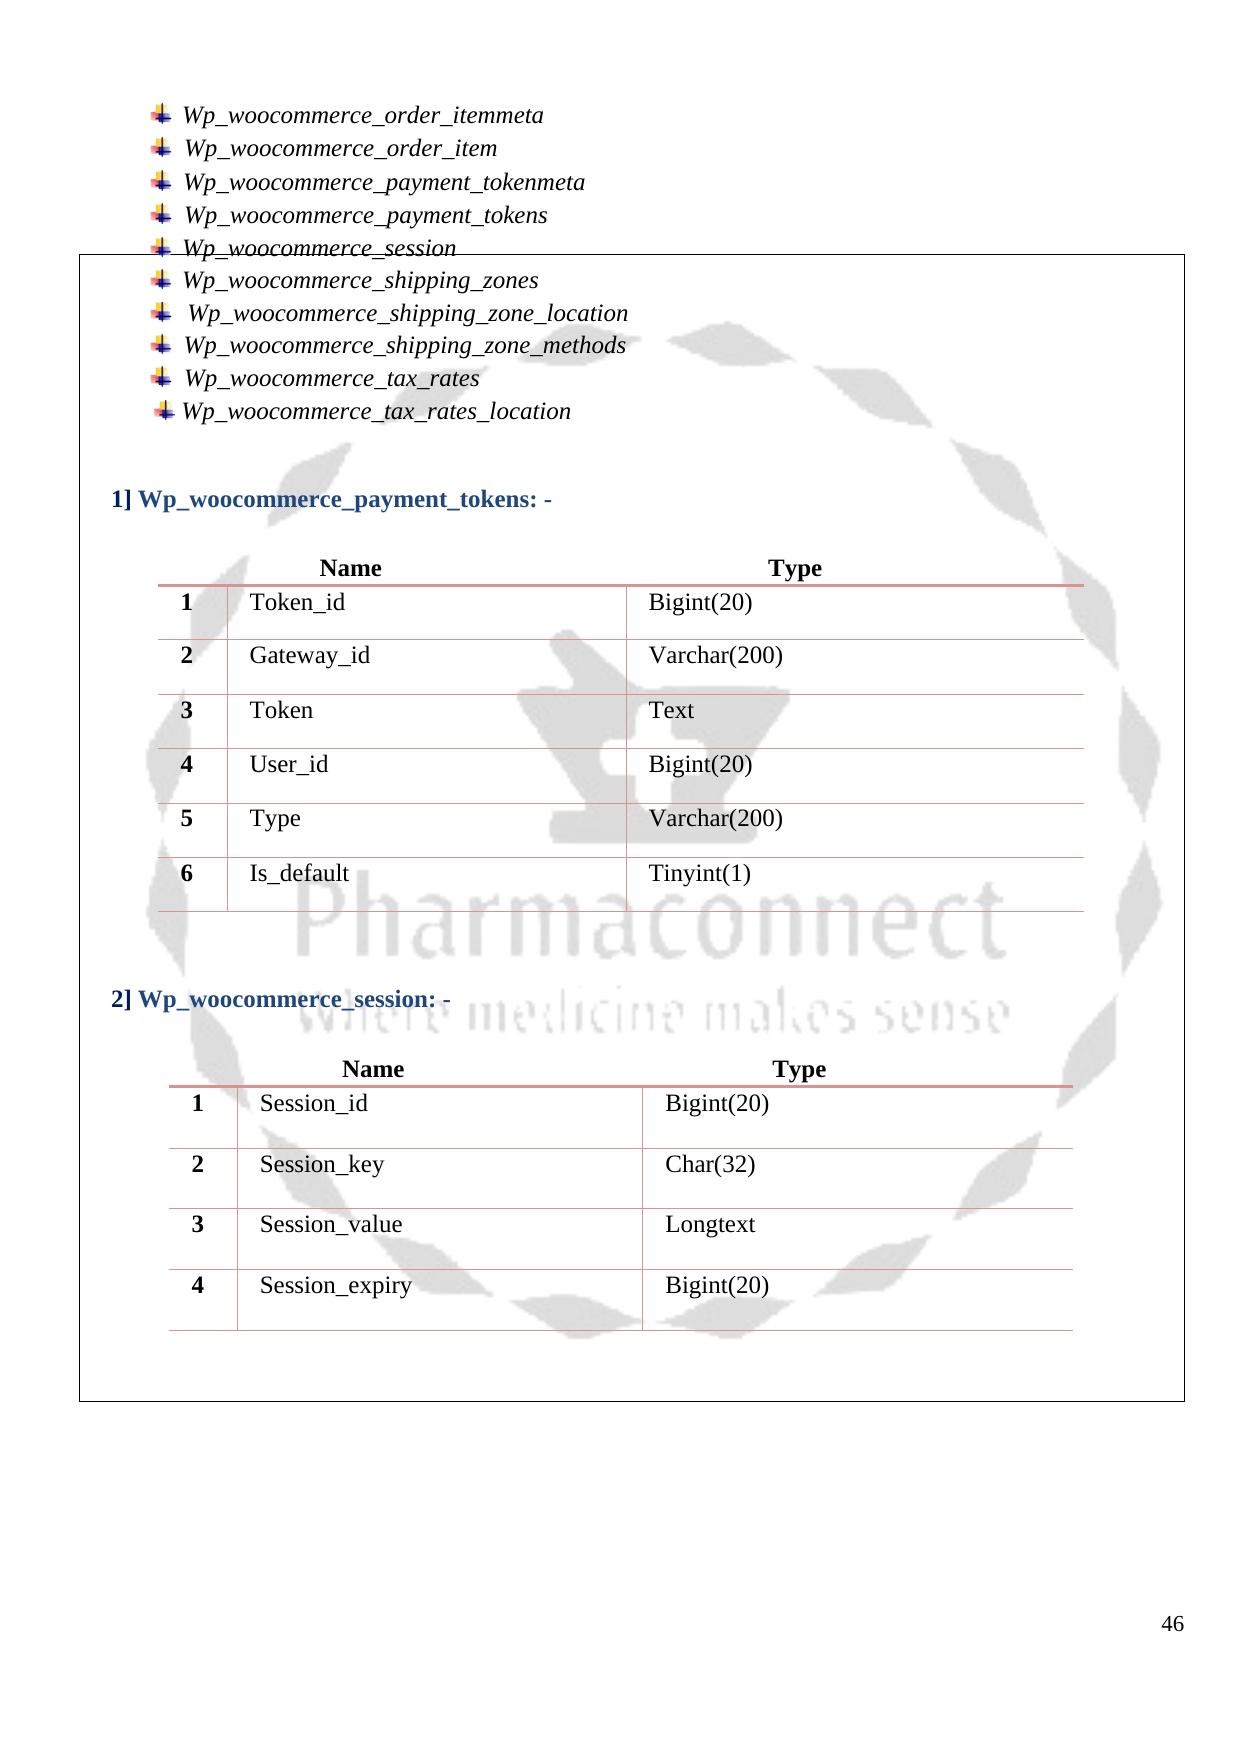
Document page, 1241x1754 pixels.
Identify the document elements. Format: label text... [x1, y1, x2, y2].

list Wp_woocommerce_session: - [111, 984, 1184, 1013]
table_cell Varchar(200) [627, 804, 1084, 857]
picture [150, 170, 172, 191]
text Wp_woocommerce_tax_rates_location [79, 396, 1184, 425]
table_cell 2 [169, 1149, 237, 1208]
picture [150, 237, 172, 257]
text Wp_woocommerce_order_itemmeta Wp_woocommerce_order_item [151, 100, 552, 162]
table_cell Type [228, 804, 626, 857]
table_header Session_id [238, 1088, 642, 1148]
picture [150, 269, 172, 289]
table_header 1 [158, 587, 227, 639]
text Wp_woocommerce_shipping_zones [151, 266, 1184, 294]
table_header Token_id [228, 587, 626, 639]
table_cell Varchar(200) [627, 640, 1084, 694]
table_cell 3 [158, 695, 227, 748]
list Wp_woocommerce_payment_tokens: - [111, 484, 1184, 512]
table_header Bigint(20) [643, 1088, 1073, 1148]
table_cell Bigint(20) [627, 749, 1084, 802]
table_cell 5 [158, 804, 227, 857]
table_cell 3 [169, 1209, 237, 1269]
table_cell Char(32) [643, 1149, 1073, 1208]
table_cell 2 [158, 640, 227, 694]
table_cell Session_value [238, 1209, 642, 1269]
picture [150, 366, 172, 387]
table_cell Longtext [643, 1209, 1073, 1269]
text Wp_woocommerce_shipping_zone_location Wp_woocommerce_shipping_zone_methods Wp_woocommerce_tax_rates [151, 298, 628, 392]
table_header 1 [169, 1088, 237, 1148]
table_cell Session_expiry [238, 1270, 642, 1329]
table_cell Token [228, 695, 626, 748]
picture [154, 400, 175, 420]
table_cell Gateway_id [228, 640, 626, 694]
table_cell User_id [228, 749, 626, 802]
text Name Type [79, 553, 822, 582]
picture [150, 203, 172, 224]
table_cell Is_default [228, 858, 626, 911]
table_cell 4 [158, 749, 227, 802]
text Wp_woocommerce_payment_tokenmeta Wp_woocommerce_payment_tokens [151, 167, 599, 229]
table_cell Text [627, 695, 1084, 748]
text Wp_woocommerce_session [151, 233, 1184, 262]
table_cell 4 [169, 1270, 237, 1329]
text Name Type [79, 1054, 826, 1082]
table_header Bigint(20) [627, 587, 1084, 639]
table_cell Bigint(20) [643, 1270, 1073, 1329]
picture [150, 137, 172, 157]
picture [150, 302, 172, 322]
picture [150, 103, 172, 124]
picture [150, 334, 172, 354]
table_cell Tinyint(1) [627, 858, 1084, 911]
table_cell Session_key [238, 1149, 642, 1208]
table_cell 6 [158, 858, 227, 911]
